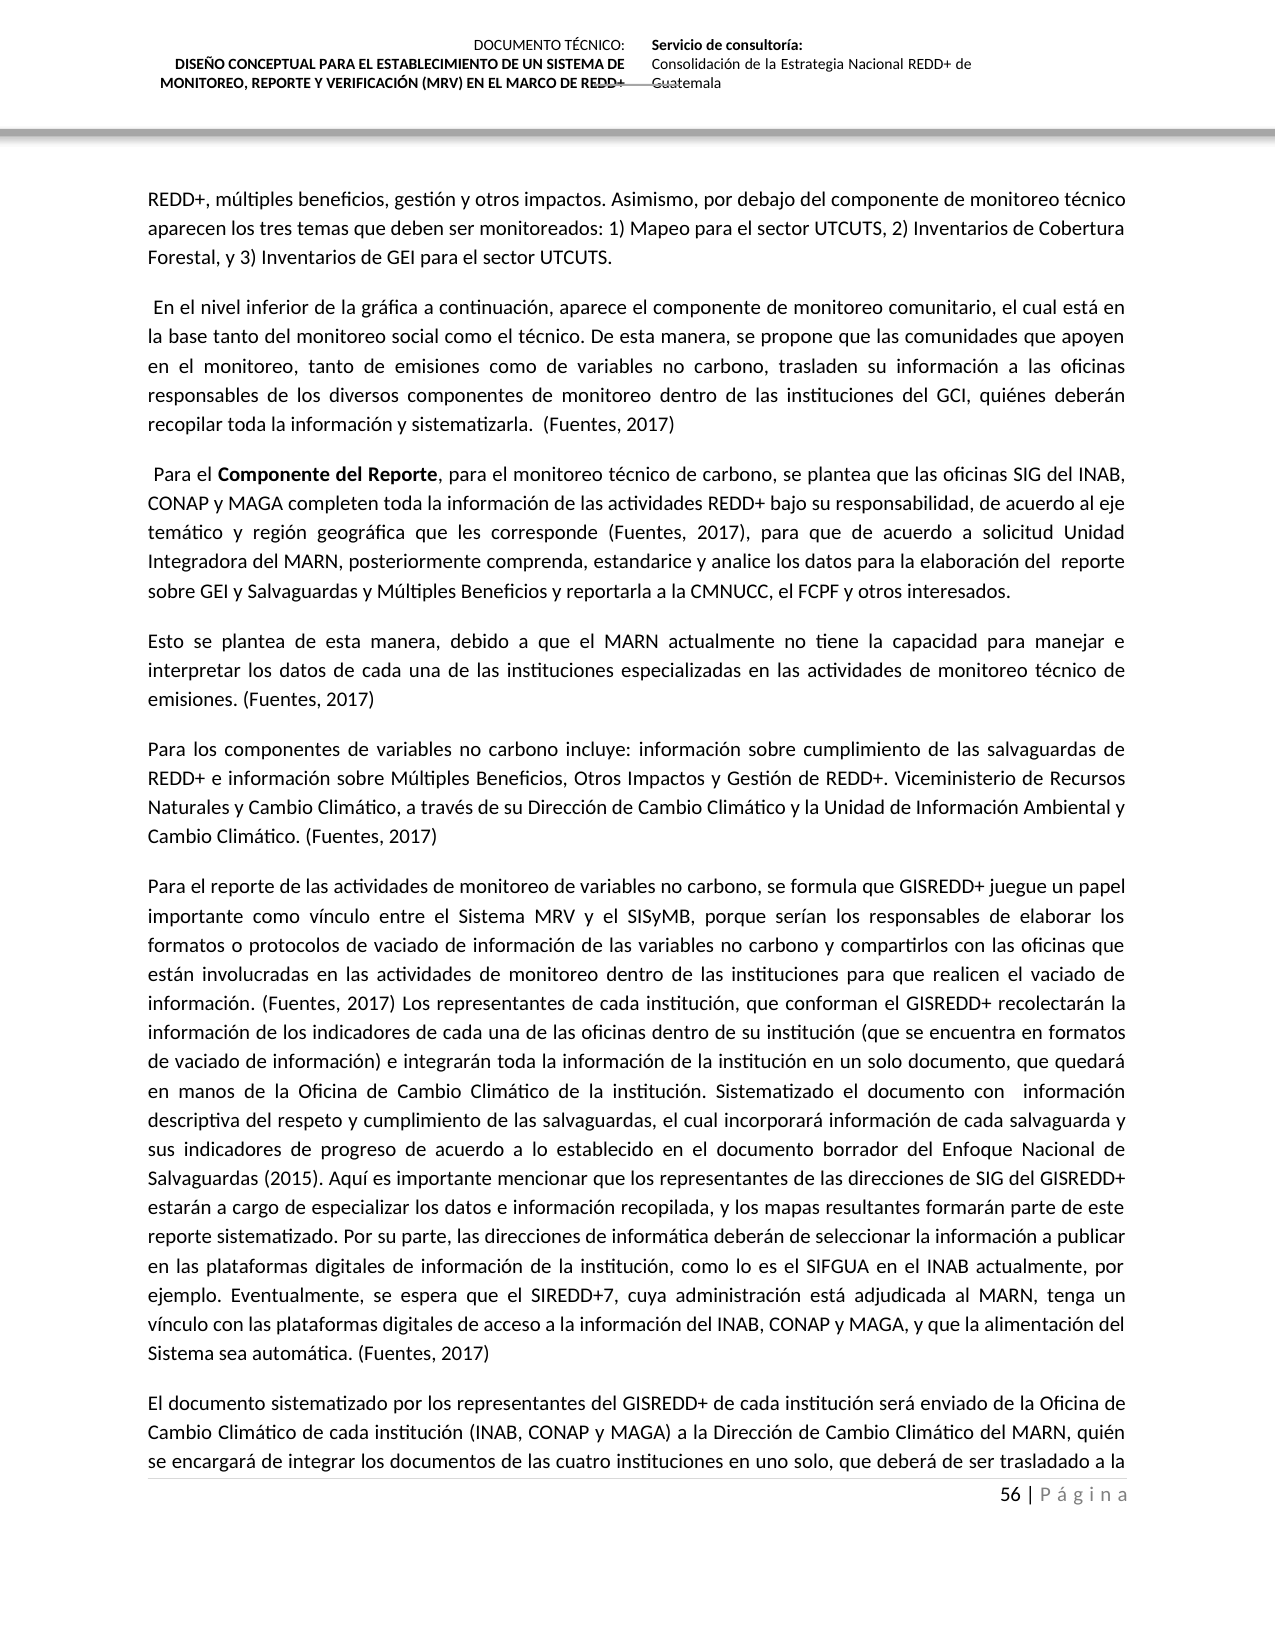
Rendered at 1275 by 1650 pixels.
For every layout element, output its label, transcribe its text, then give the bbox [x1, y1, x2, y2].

text En el nivel inferior de la gráfica a continuación, aparece el componente de monitoreo comunitario, el cual está en la base tanto del monitoreo social como el técnico. De esta manera, se propone que las comunidades que apoyen en el monitoreo, tanto de emisiones como de variables no carbono, trasladen su información a las oficinas responsables de los diversos componentes de monitoreo dentro de las instituciones del GCI, quiénes deberán recopilar toda la información y sistematizarla. (Fuentes, 2017) [148, 294, 1127, 437]
text Para los componentes de variables no carbono incluye: información sobre cumplimiento de las salvaguardas de REDD+ e información sobre Múltiples Beneficios, Otros Impactos y Gestión de REDD+. Viceministerio de Recursos Naturales y Cambio Climático, a través de su Dirección de Cambio Climático y la Unidad de Información Ambiental y Cambio Climático. (Fuentes, 2017) [148, 736, 1127, 849]
text Esto se plantea de esta manera, debido a que el MARN actualmente no tiene la capacidad para manejar e interpretar los datos de cada una de las instituciones especializadas en las actividades de monitoreo técnico de emisiones. (Fuentes, 2017) [148, 628, 1127, 712]
text Para el reporte de las actividades de monitoreo de variables no carbono, se formula que GISREDD+ juegue un papel importante como vínculo entre el Sistema MRV y el SISyMB, porque serían los responsables de elaborar los formatos o protocolos de vaciado de información de las variables no carbono y compartirlos con las oficinas que están involucradas en las actividades de monitoreo dentro de las instituciones para que realicen el vaciado de información. (Fuentes, 2017) Los representantes de cada institución, que conforman el GISREDD+ recolectarán la información de los indicadores de cada una de las oficinas dentro de su institución (que se encuentra en formatos de vaciado de información) e integrarán toda la información de la institución en un solo documento, que quedará en manos de la Oficina de Cambio Climático de la institución. Sistematizado el documento con información descriptiva del respeto y cumplimiento de las salvaguardas, el cual incorporará información de cada salvaguarda y sus indicadores de progreso de acuerdo a lo establecido en el documento borrador del Enfoque Nacional de Salvaguardas (2015). Aquí es importante mencionar que los representantes de las direcciones de SIG del GISREDD+ estarán a cargo de especializar los datos e información recopilada, y los mapas resultantes formarán parte de este reporte sistematizado. Por su parte, las direcciones de informática deberán de seleccionar la información a publicar en las plataformas digitales de información de la institución, como lo es el SIFGUA en el INAB actualmente, por ejemplo. Eventualmente, se espera que el SIREDD+7, cuya administración está adjudicada al MARN, tenga un vínculo con las plataformas digitales de acceso a la información del INAB, CONAP y MAGA, y que la alimentación del Sistema sea automática. (Fuentes, 2017) [148, 874, 1127, 1366]
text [148, 1390, 1127, 1474]
text Para el Componente del Reporte, para el monitoreo técnico de carbono, se plantea que las oficinas SIG del INAB, CONAP y MAGA completen toda la información de las actividades REDD+ bajo su responsabilidad, de acuerdo al eje temático y región geográfica que les corresponde (Fuentes, 2017), para que de acuerdo a solicitud Unidad Integradora del MARN, posteriormente comprenda, estandarice y analice los datos para la elaboración del reporte sobre GEI y Salvaguardas y Múltiples Beneficios y reportarla a la CMNUCC, el FCPF y otros interesados. [148, 461, 1127, 603]
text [148, 186, 1127, 270]
